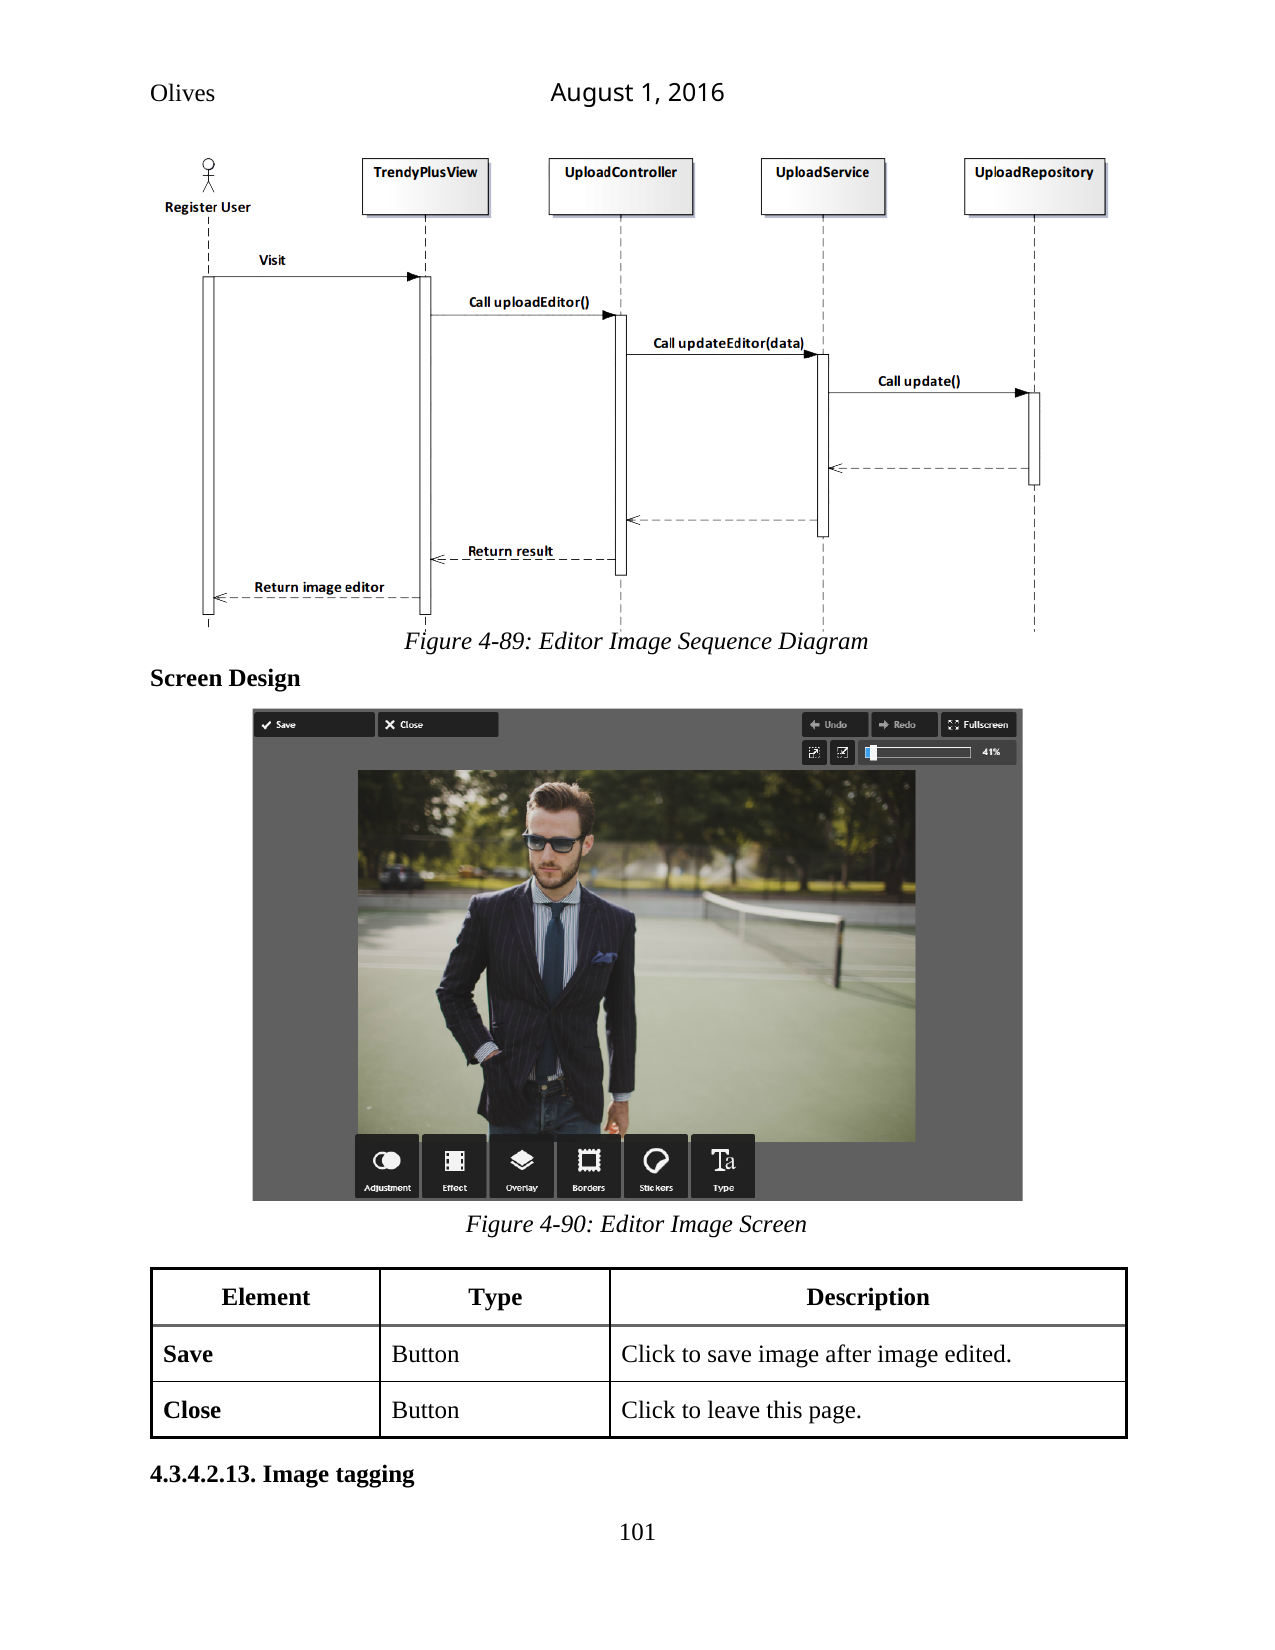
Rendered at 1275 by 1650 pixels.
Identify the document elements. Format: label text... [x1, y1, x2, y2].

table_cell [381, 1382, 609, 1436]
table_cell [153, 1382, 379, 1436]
picture [252, 708, 1023, 1201]
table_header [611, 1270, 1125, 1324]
picture [784, 634, 793, 639]
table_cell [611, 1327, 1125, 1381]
subtitle 4.3.4.2.13. Image tagging [150, 1454, 1125, 1489]
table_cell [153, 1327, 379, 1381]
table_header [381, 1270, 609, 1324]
subtitle Screen Design [150, 658, 1125, 693]
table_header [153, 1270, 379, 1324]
picture [150, 150, 1125, 639]
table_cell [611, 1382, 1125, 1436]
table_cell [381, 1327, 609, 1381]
